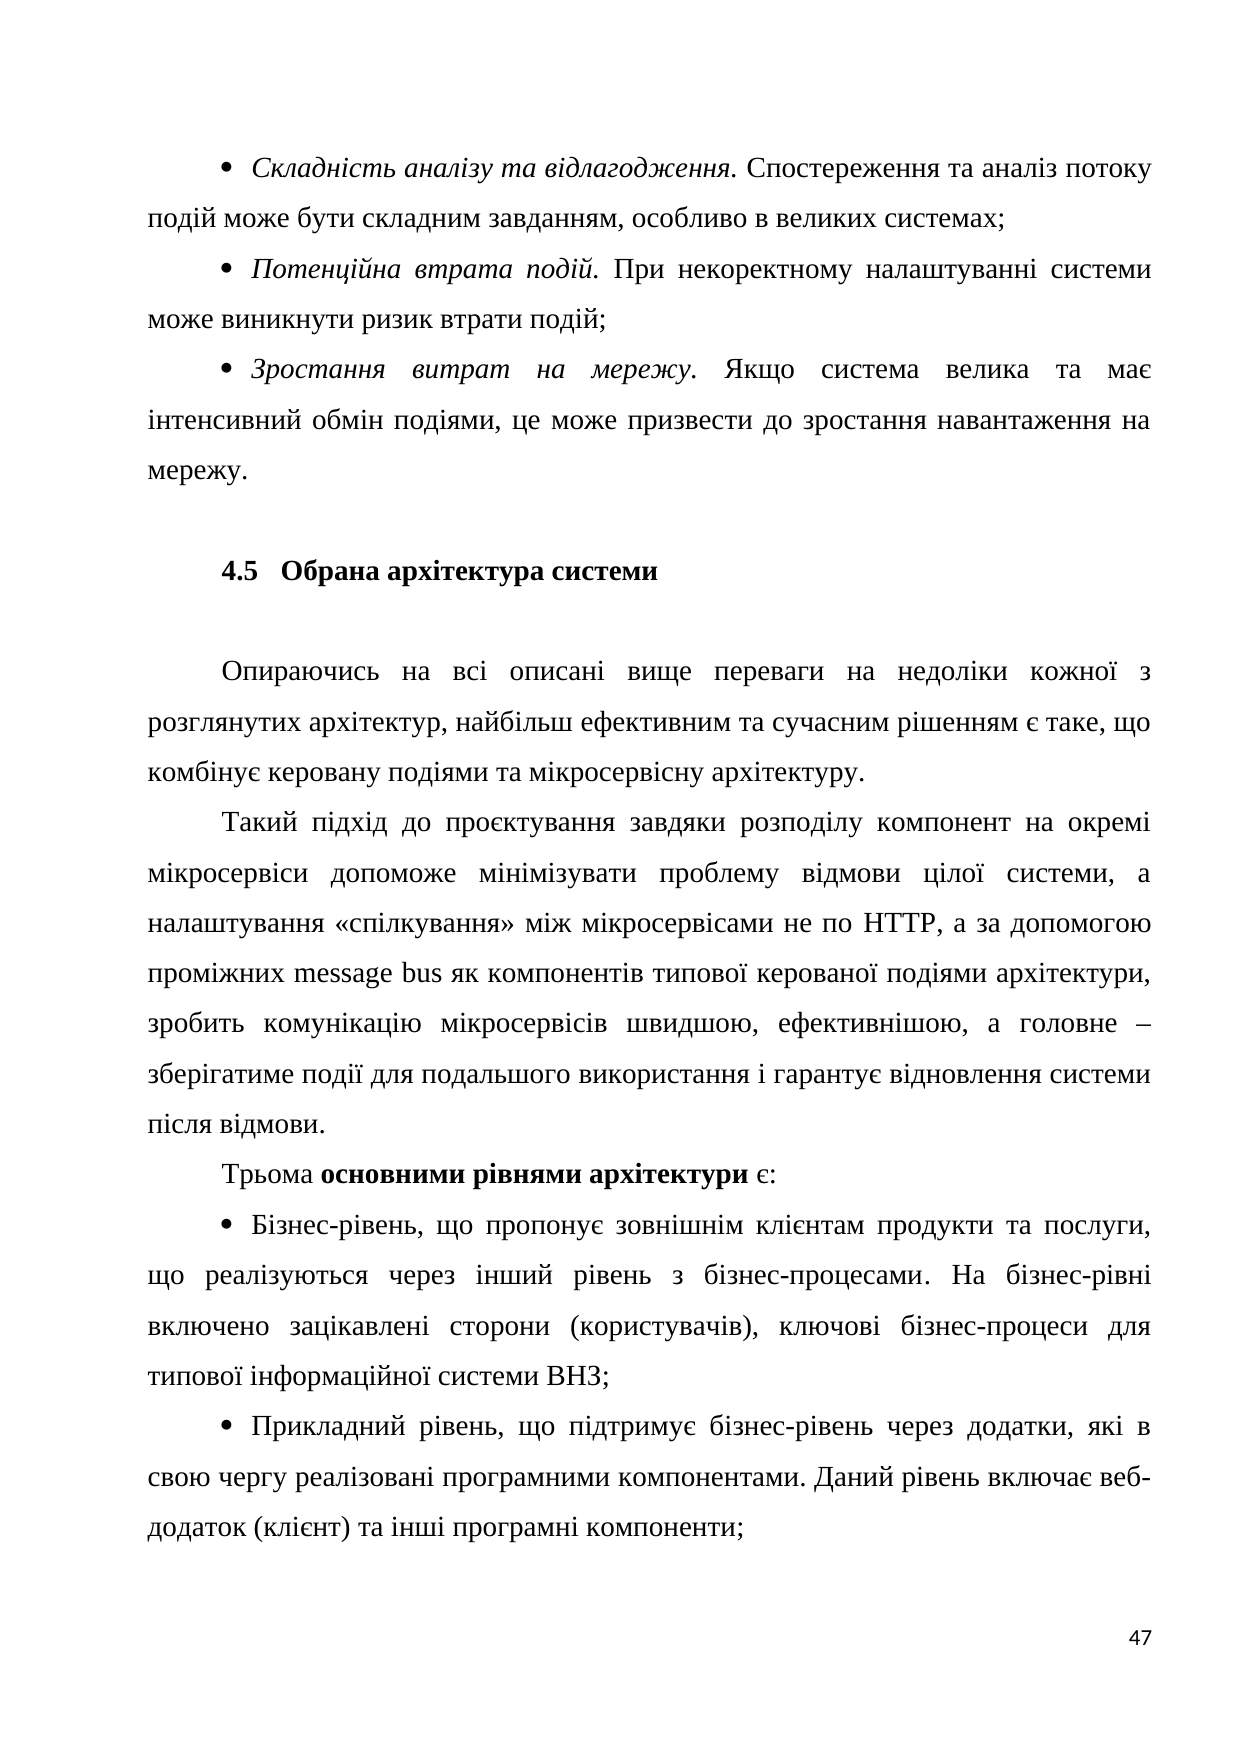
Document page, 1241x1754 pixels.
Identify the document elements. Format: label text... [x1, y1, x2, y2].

text Такий підхід до проєктування завдяки розподілу компонент на окремі мікросервіси допоможе мінімізувати проблему відмови цілої системи, а налаштування «спілкування» між мікросервісами не по HTTP, а за допомогою проміжних message bus як компонентів типової керованої подіями архітектури, зробить комунікацію мікросервісів швидшою, ефективнішою, а головне – зберігатиме події для подальшого використання і гарантує відновлення системи після відмови. [147, 804, 1152, 1140]
list Зростання витрат на мережу. Якщо система велика та має інтенсивний обмін подіями, це може призвести до зростання навантаження на мережу. [147, 351, 1152, 486]
text Обрана архітектура системи [147, 553, 1152, 586]
list Потенційна втрата подій. При некоректному налаштуванні системи може виникнути ризик втрати подій; [147, 251, 1152, 335]
list Бізнес-рівень, що пропонує зовнішнім клієнтам продукти та послуги, що реалізуються через інший рівень з бізнес-процесами. На бізнес-рівні включено зацікавлені сторони (користувачів), ключові бізнес-процеси для типової інформаційної системи ВНЗ; [147, 1207, 1152, 1391]
list Складність аналізу та відлагодження. Спостереження та аналіз потоку подій може бути складним завданням, особливо в великих системах; [147, 150, 1152, 234]
text Трьома основними рівнями архітектури є: [147, 1157, 1152, 1190]
text Опираючись на всі описані вище переваги на недоліки кожної з розглянутих архітектур, найбільш ефективним та сучасним рішенням є таке, що комбінує керовану подіями та мікросервісну архітектуру. [147, 653, 1152, 788]
list Прикладний рівень, що підтримує бізнес-рівень через додатки, які в свою чергу реалізовані програмними компонентами. Даний рівень включає веб-додаток (клієнт) та інші програмні компоненти; [147, 1408, 1152, 1542]
